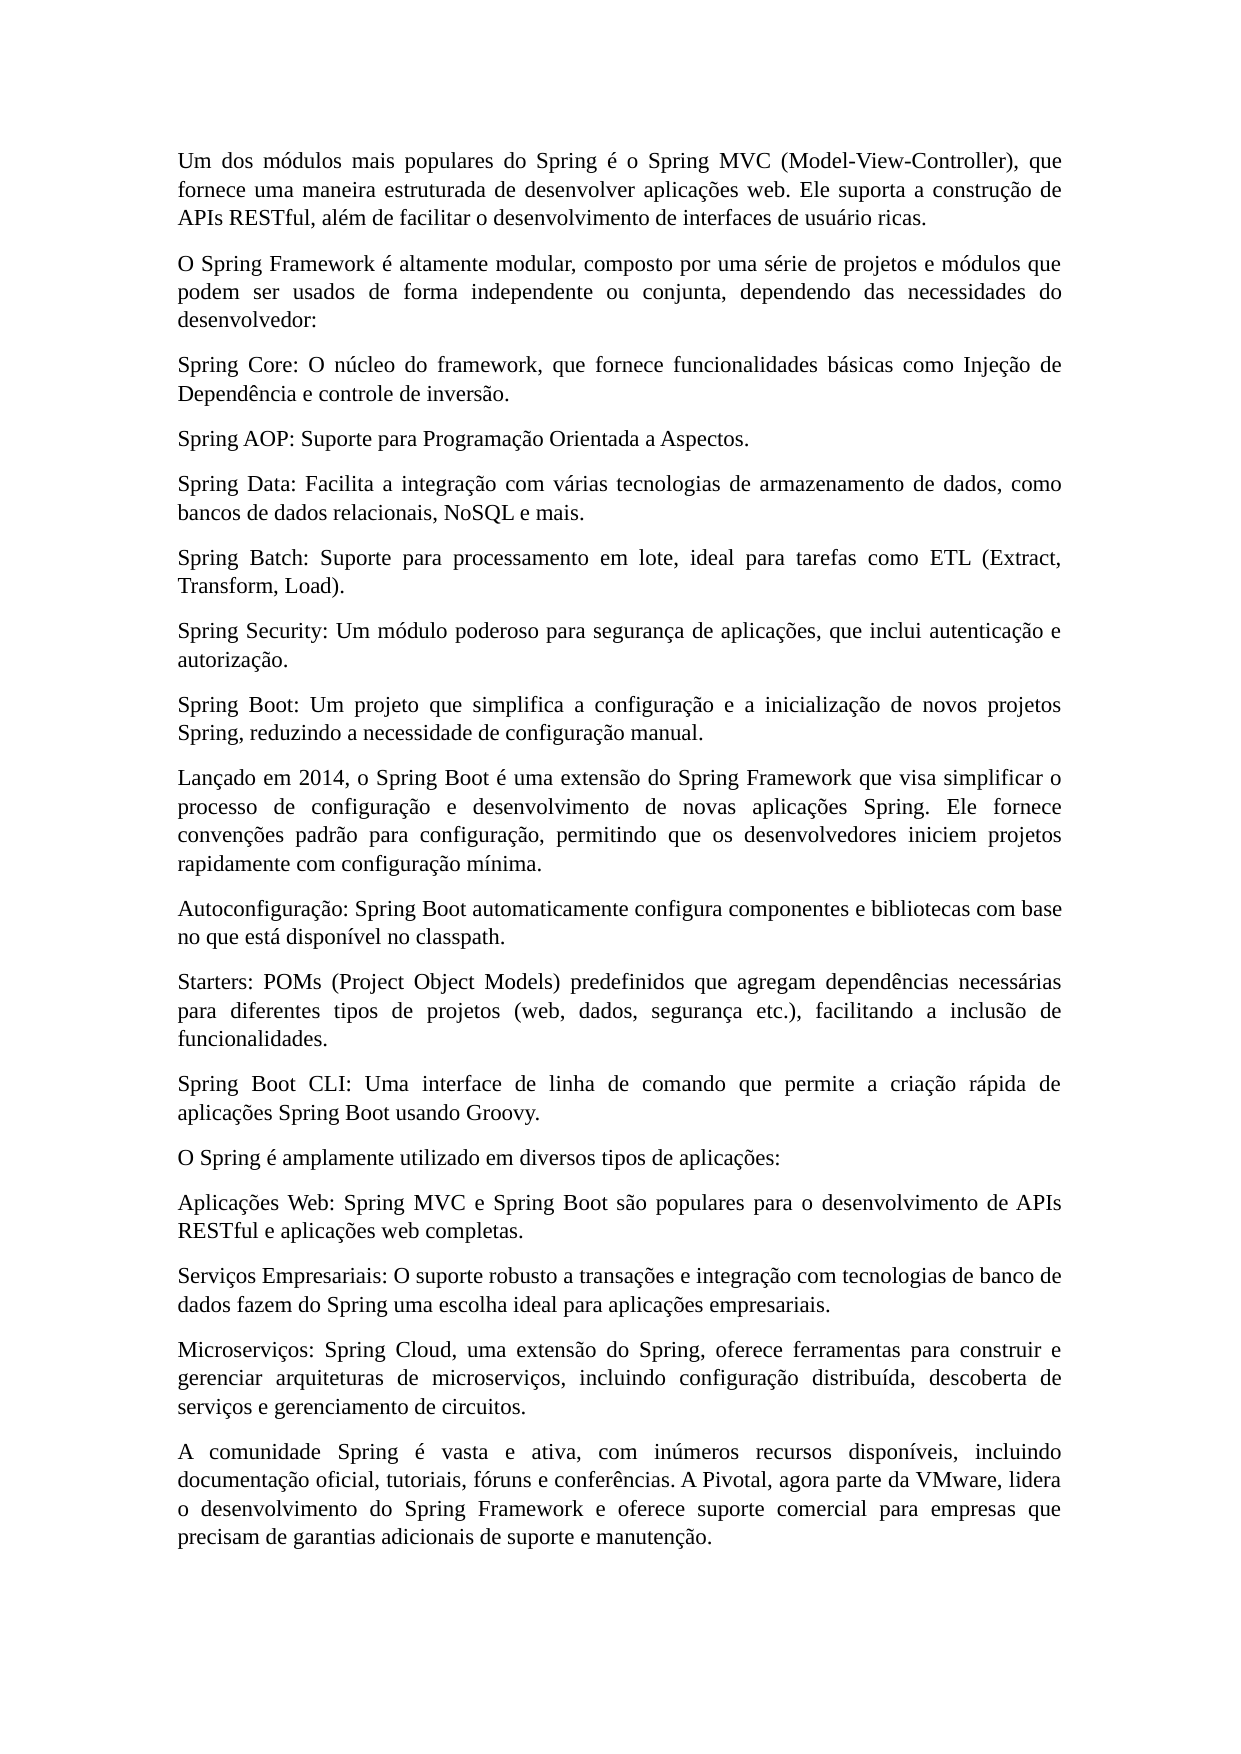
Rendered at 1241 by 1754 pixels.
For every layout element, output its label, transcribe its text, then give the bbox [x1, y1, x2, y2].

text Spring Data: Facilita a integração com várias tecnologias de armazenamento de dados, como bancos de dados relacionais, NoSQL e mais. [177, 470, 1063, 525]
text O Spring Framework é altamente modular, composto por uma série de projetos e módulos que podem ser usados de forma independente ou conjunta, dependendo das necessidades do desenvolvedor: [177, 249, 1063, 333]
text Autoconfiguração: Spring Boot automaticamente configura componentes e bibliotecas com base no que está disponível no classpath. [177, 895, 1063, 949]
text Microserviços: Spring Cloud, uma extensão do Spring, oferece ferramentas para construir e gerenciar arquiteturas de microserviços, incluindo configuração distribuída, descoberta de serviços e gerenciamento de circuitos. [177, 1336, 1063, 1419]
text Lançado em 2014, o Spring Boot é uma extensão do Spring Framework que visa simplificar o processo de configuração e desenvolvimento de novas aplicações Spring. Ele fornece convenções padrão para configuração, permitindo que os desenvolvedores iniciem projetos rapidamente com configuração mínima. [177, 764, 1063, 876]
text Serviços Empresariais: O suporte robusto a transações e integração com tecnologias de banco de dados fazem do Spring uma escolha ideal para aplicações empresariais. [177, 1262, 1063, 1317]
text A comunidade Spring é vasta e ativa, com inúmeros recursos disponíveis, incluindo documentação oficial, tutoriais, fóruns e conferências. A Pivotal, agora parte da VMware, lidera o desenvolvimento do Spring Framework e oferece suporte comercial para empresas que precisam de garantias adicionais de suporte e manutenção. [177, 1438, 1063, 1550]
text Aplicações Web: Spring MVC e Spring Boot são populares para o desenvolvimento de APIs RESTful e aplicações web completas. [177, 1189, 1063, 1244]
text O Spring é amplamente utilizado em diversos tipos de aplicações: [177, 1144, 1063, 1170]
text Spring Core: O núcleo do framework, que fornece funcionalidades básicas como Injeção de Dependência e controle de inversão. [177, 352, 1063, 406]
text Starters: POMs (Project Object Models) predefinidos que agregam dependências necessárias para diferentes tipos de projetos (web, dados, segurança etc.), facilitando a inclusão de funcionalidades. [177, 968, 1063, 1052]
text Spring Batch: Suporte para processamento em lote, ideal para tarefas como ETL (Extract, Transform, Load). [177, 544, 1063, 598]
text Spring Boot CLI: Uma interface de linha de comando que permite a criação rápida de aplicações Spring Boot usando Groovy. [177, 1070, 1063, 1125]
text Spring Security: Um módulo poderoso para segurança de aplicações, que inclui autenticação e autorização. [177, 617, 1063, 672]
text Um dos módulos mais populares do Spring é o Spring MVC (Model-View-Controller), que fornece uma maneira estruturada de desenvolver aplicações web. Ele suporta a construção de APIs RESTful, além de facilitar o desenvolvimento de interfaces de usuário ricas. [177, 148, 1063, 231]
text Spring AOP: Suporte para Programação Orientada a Aspectos. [177, 425, 1063, 451]
text Spring Boot: Um projeto que simplifica a configuração e a inicialização de novos projetos Spring, reduzindo a necessidade de configuração manual. [177, 691, 1063, 746]
